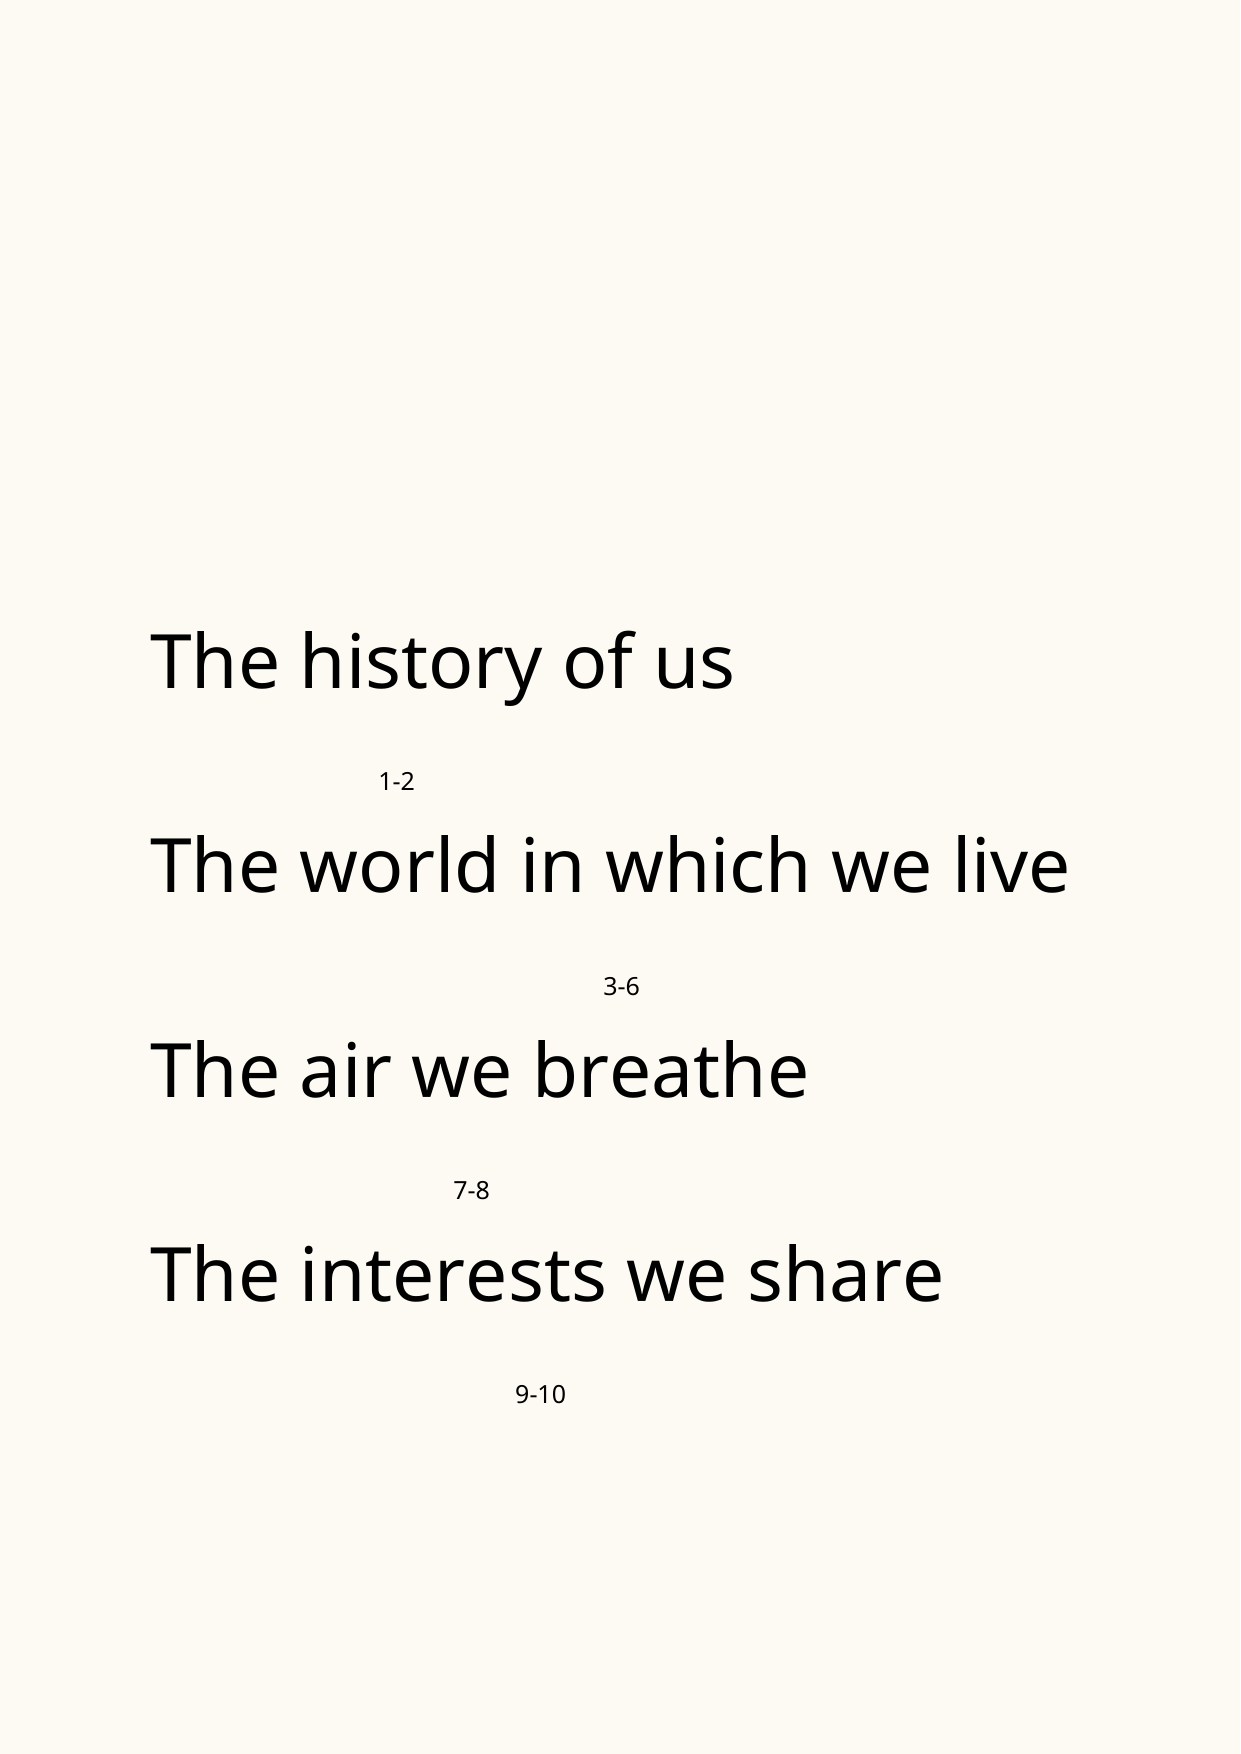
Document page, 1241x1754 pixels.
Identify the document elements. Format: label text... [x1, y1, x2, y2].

text The interests we share 9-10 [150, 1221, 1090, 1426]
text The history of us 1-2 [150, 608, 1090, 812]
text The world in which we live 3-6 [150, 812, 1090, 1017]
text The air we breathe 7-8 [150, 1017, 1090, 1221]
